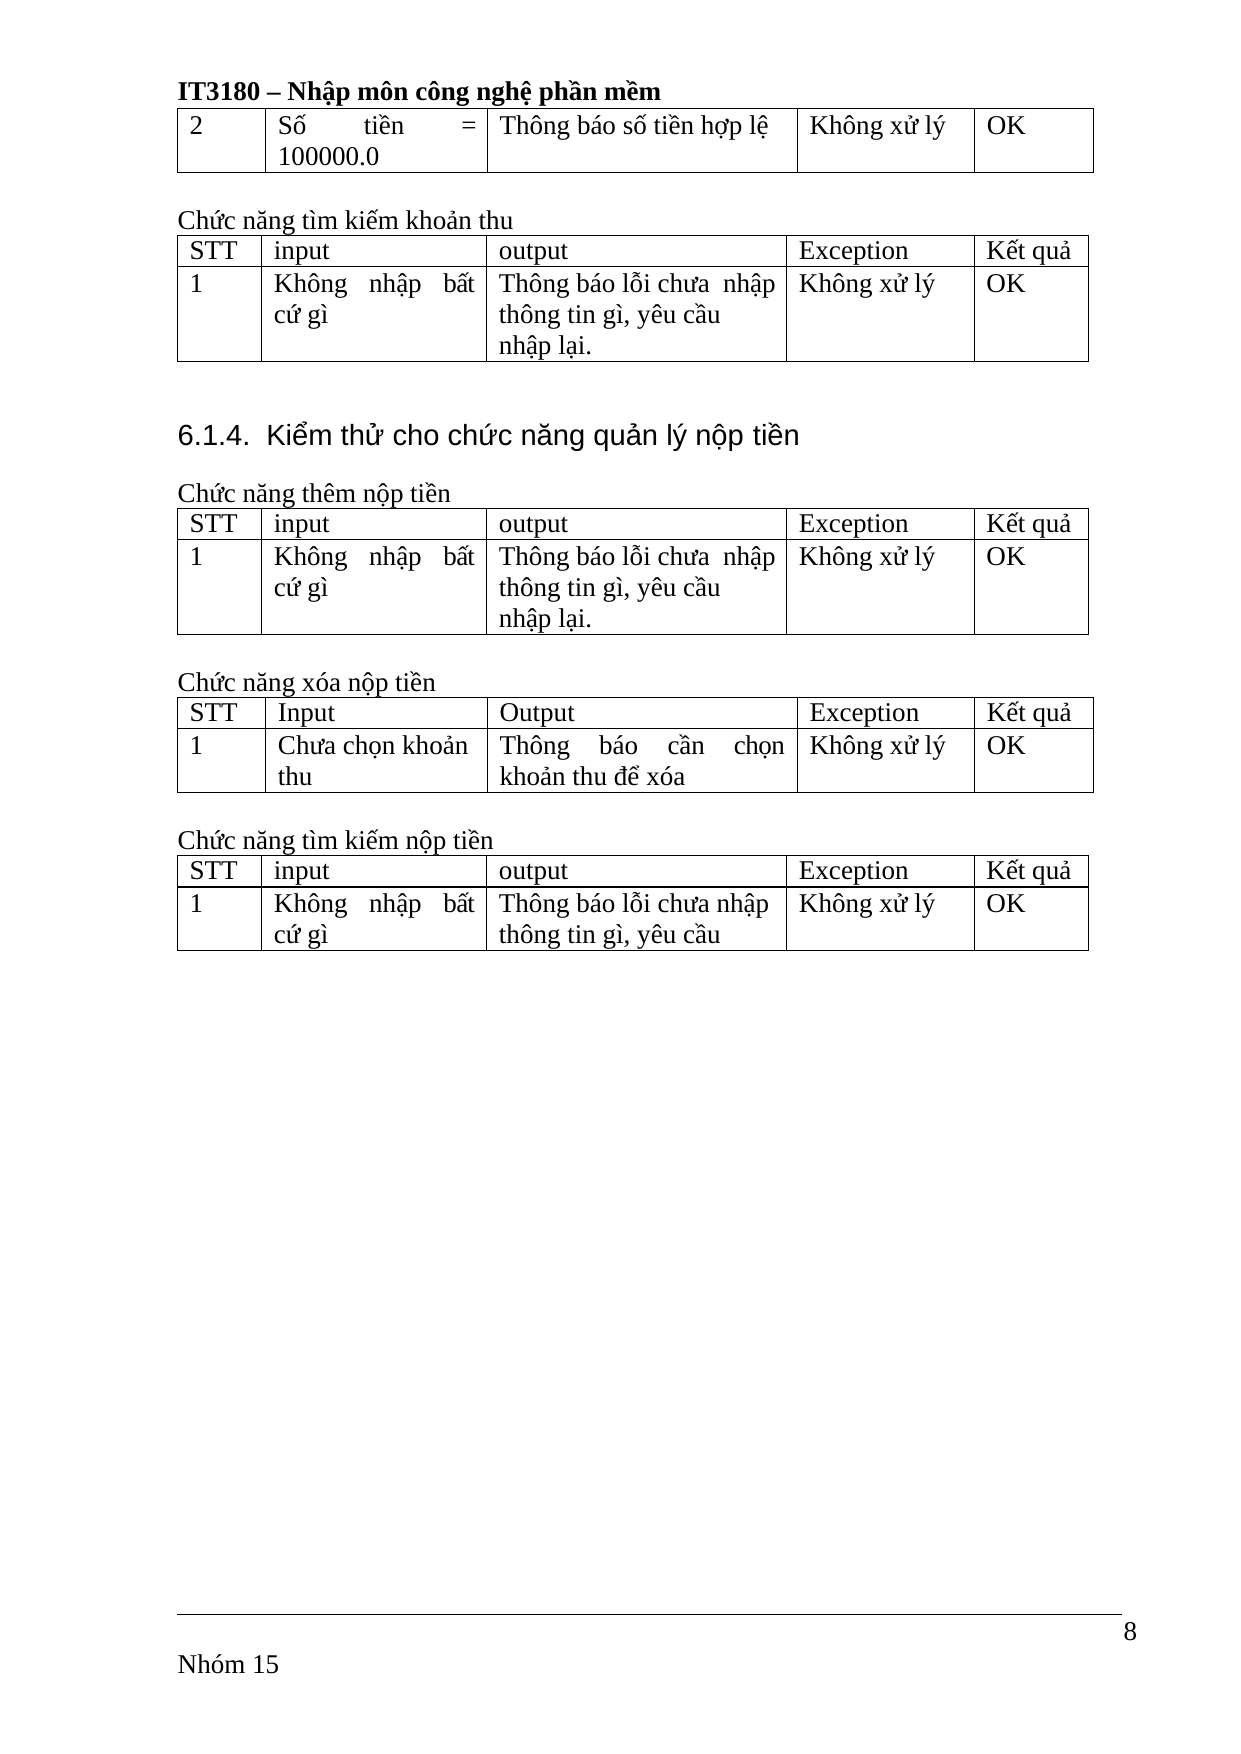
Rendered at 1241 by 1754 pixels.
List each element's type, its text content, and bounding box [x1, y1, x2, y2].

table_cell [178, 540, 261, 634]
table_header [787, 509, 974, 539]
text Chức năng tìm kiếm khoản thu [177, 204, 1215, 235]
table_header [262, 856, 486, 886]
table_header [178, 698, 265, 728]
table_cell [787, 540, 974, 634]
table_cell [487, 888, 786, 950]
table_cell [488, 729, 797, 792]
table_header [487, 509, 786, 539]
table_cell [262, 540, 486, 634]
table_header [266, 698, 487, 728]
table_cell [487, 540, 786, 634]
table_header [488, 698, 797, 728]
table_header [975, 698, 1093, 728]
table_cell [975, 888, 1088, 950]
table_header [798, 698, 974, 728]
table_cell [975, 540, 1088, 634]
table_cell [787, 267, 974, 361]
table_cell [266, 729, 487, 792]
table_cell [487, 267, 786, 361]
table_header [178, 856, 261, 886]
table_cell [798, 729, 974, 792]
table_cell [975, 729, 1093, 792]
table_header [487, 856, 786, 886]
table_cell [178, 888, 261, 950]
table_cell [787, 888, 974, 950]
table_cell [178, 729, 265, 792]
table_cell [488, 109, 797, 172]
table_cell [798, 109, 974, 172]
text Chức năng xóa nộp tiền [177, 666, 1215, 697]
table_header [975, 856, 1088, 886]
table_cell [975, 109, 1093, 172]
text Chức năng thêm nộp tiền [177, 477, 1215, 508]
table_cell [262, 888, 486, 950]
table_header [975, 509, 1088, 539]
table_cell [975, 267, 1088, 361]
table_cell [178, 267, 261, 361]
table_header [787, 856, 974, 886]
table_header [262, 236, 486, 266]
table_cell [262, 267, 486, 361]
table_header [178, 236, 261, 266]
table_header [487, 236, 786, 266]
subtitle Kiểm thử cho chức năng quản lý nộp tiền [177, 418, 1215, 452]
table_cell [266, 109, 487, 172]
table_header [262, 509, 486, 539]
text Chức năng tìm kiếm nộp tiền [177, 824, 1215, 855]
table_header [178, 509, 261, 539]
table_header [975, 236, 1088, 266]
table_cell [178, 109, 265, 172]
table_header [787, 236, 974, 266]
